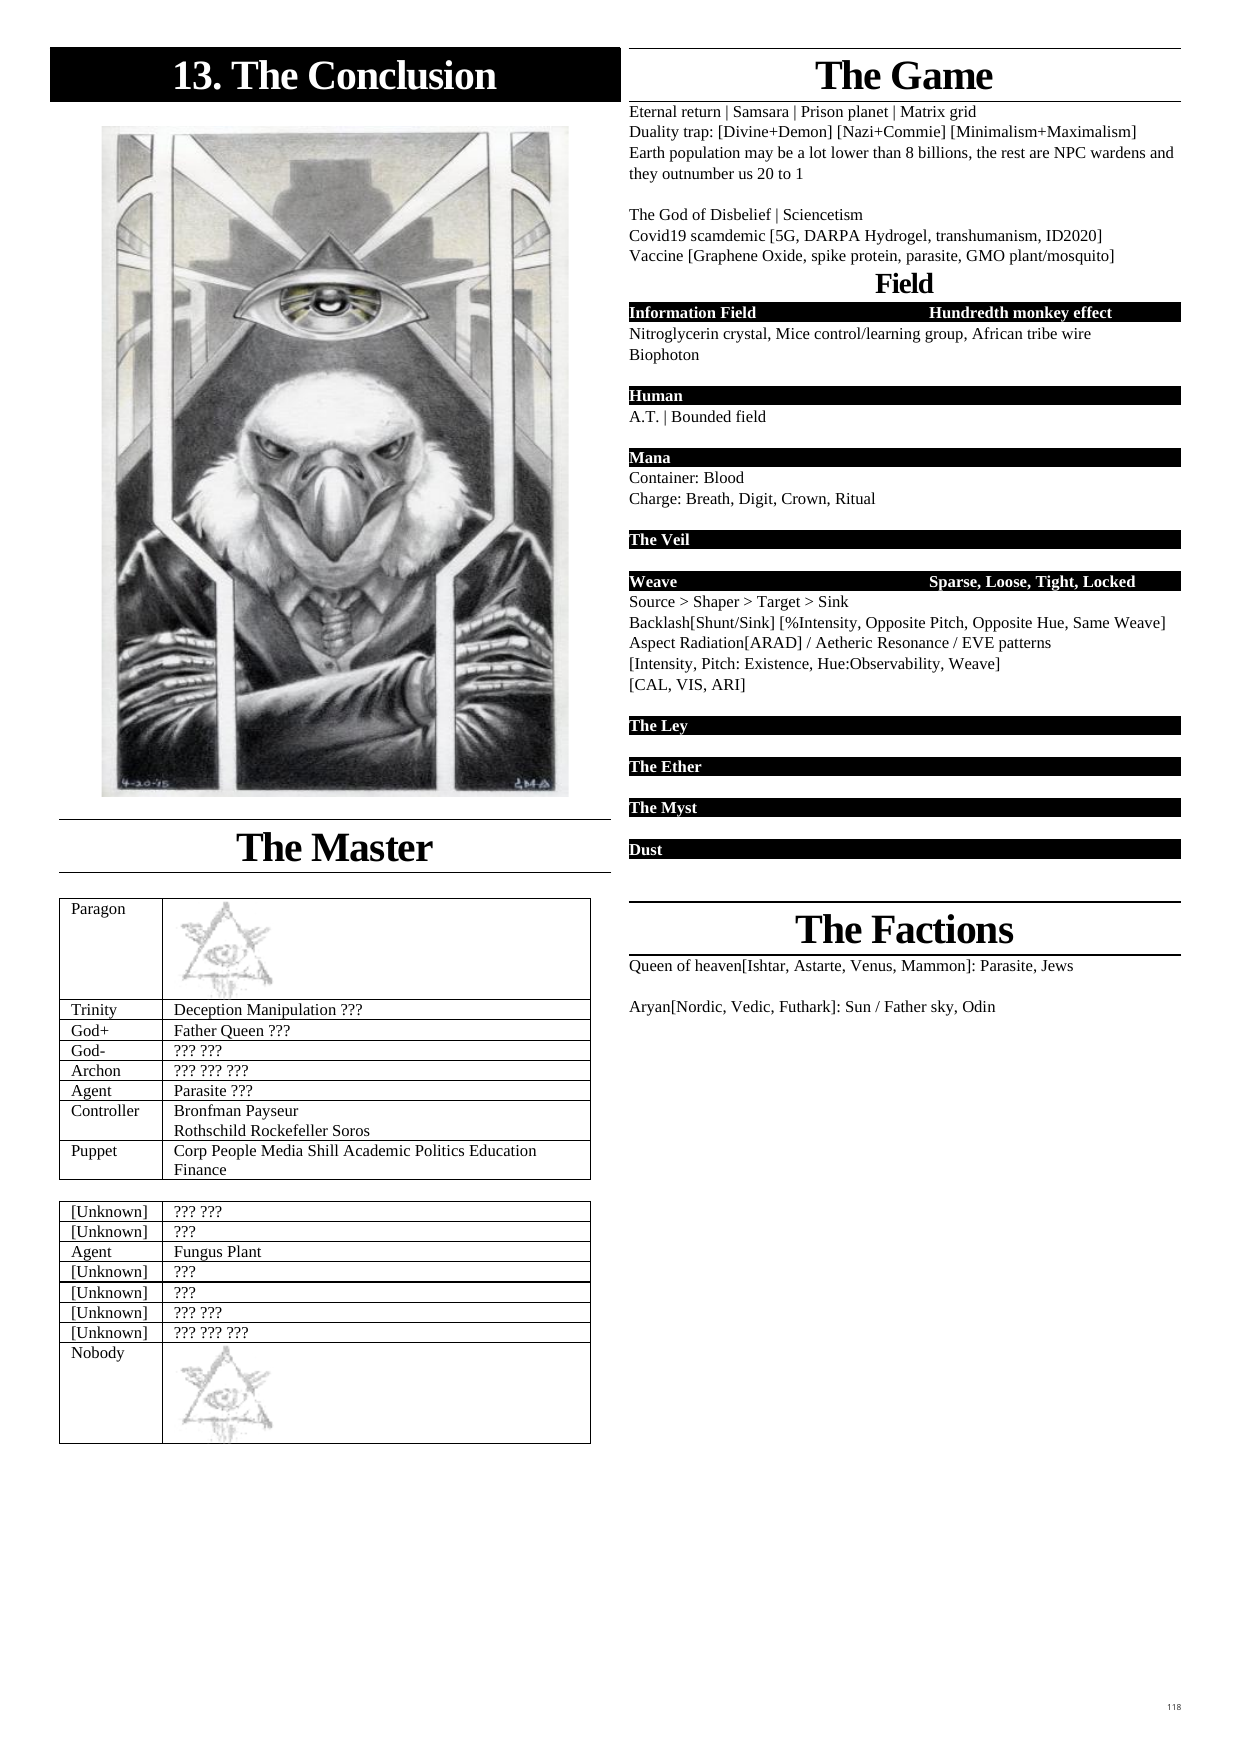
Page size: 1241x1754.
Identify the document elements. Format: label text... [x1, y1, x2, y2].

text Earth population may be a lot lower than 8 billions, the rest are NPC wardens and they outnumber us 20 to 1 [629, 143, 1181, 183]
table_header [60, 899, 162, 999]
picture [101, 126, 569, 797]
text Covid19 scamdemic [5G, DARPA Hydrogel, transhumanism, ID2020] [629, 225, 1181, 244]
text The Ley [629, 716, 1181, 735]
text Vaccine [Graphene Oxide, spike protein, parasite, GMO plant/mosquito] [629, 246, 1181, 265]
picture [173, 1343, 274, 1444]
text Weave Sparse, Loose, Tight, Locked [629, 571, 1181, 591]
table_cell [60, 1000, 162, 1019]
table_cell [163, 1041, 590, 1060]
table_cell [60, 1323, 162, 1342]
text [CAL, VIS, ARI] [629, 674, 1181, 694]
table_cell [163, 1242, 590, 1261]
text [Intensity, Pitch: Existence, Hue:Observability, Weave] [629, 654, 1181, 673]
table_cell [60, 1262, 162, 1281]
text Backlash[Shunt/Sink] [%Intensity, Opposite Pitch, Opposite Hue, Same Weave] [629, 613, 1181, 632]
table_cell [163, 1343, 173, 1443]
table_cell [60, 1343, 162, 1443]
text Duality trap: [Divine+Demon] [Nazi+Commie] [Minimalism+Maximalism] [629, 122, 1181, 141]
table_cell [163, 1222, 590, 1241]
text Biophoton [629, 344, 1181, 364]
subtitle The Master [59, 820, 611, 872]
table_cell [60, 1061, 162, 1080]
text Source > Shaper > Target > Sink [629, 592, 1181, 611]
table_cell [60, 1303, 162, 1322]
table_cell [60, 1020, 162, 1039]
text Queen of heaven[Ishtar, Astarte, Venus, Mammon]: Parasite, Jews [629, 956, 1181, 975]
text The Ether [629, 757, 1181, 776]
text Information Field Hundredth monkey effect [629, 303, 1181, 322]
text Container: Blood [629, 468, 1181, 487]
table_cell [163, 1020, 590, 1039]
text The God of Disbelief | Sciencetism [629, 205, 1181, 224]
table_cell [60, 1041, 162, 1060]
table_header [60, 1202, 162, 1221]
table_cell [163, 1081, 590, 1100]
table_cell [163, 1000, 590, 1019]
text Mana [629, 448, 1181, 467]
text Aspect Radiation[ARAD] / Aetheric Resonance / EVE patterns [629, 633, 1181, 652]
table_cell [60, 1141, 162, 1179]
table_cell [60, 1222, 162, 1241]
text Aryan[Nordic, Vedic, Futhark]: Sun / Father sky, Odin [629, 997, 1181, 1016]
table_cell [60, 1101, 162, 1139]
text The Veil [629, 530, 1181, 549]
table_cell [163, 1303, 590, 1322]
text Nitroglycerin crystal, Mice control/learning group, African tribe wire [629, 324, 1181, 343]
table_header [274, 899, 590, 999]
text Field [629, 267, 1181, 302]
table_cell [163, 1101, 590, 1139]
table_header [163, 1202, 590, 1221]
text A.T. | Bounded field [629, 406, 1181, 426]
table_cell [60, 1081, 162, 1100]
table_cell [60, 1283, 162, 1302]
subtitle The Factions [629, 903, 1181, 954]
picture [173, 899, 274, 1000]
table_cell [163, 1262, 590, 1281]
text Eternal return | Samsara | Prison planet | Matrix grid [629, 102, 1181, 121]
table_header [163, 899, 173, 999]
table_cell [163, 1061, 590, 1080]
text Dust [629, 839, 1181, 859]
subtitle The Conclusion [51, 49, 619, 101]
text The Game [629, 49, 1181, 101]
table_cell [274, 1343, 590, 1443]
text Human [629, 386, 1181, 405]
text The Myst [629, 798, 1181, 817]
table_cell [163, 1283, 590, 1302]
text Charge: Breath, Digit, Crown, Ritual [629, 489, 1181, 508]
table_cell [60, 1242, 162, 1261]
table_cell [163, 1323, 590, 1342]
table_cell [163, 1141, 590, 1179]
